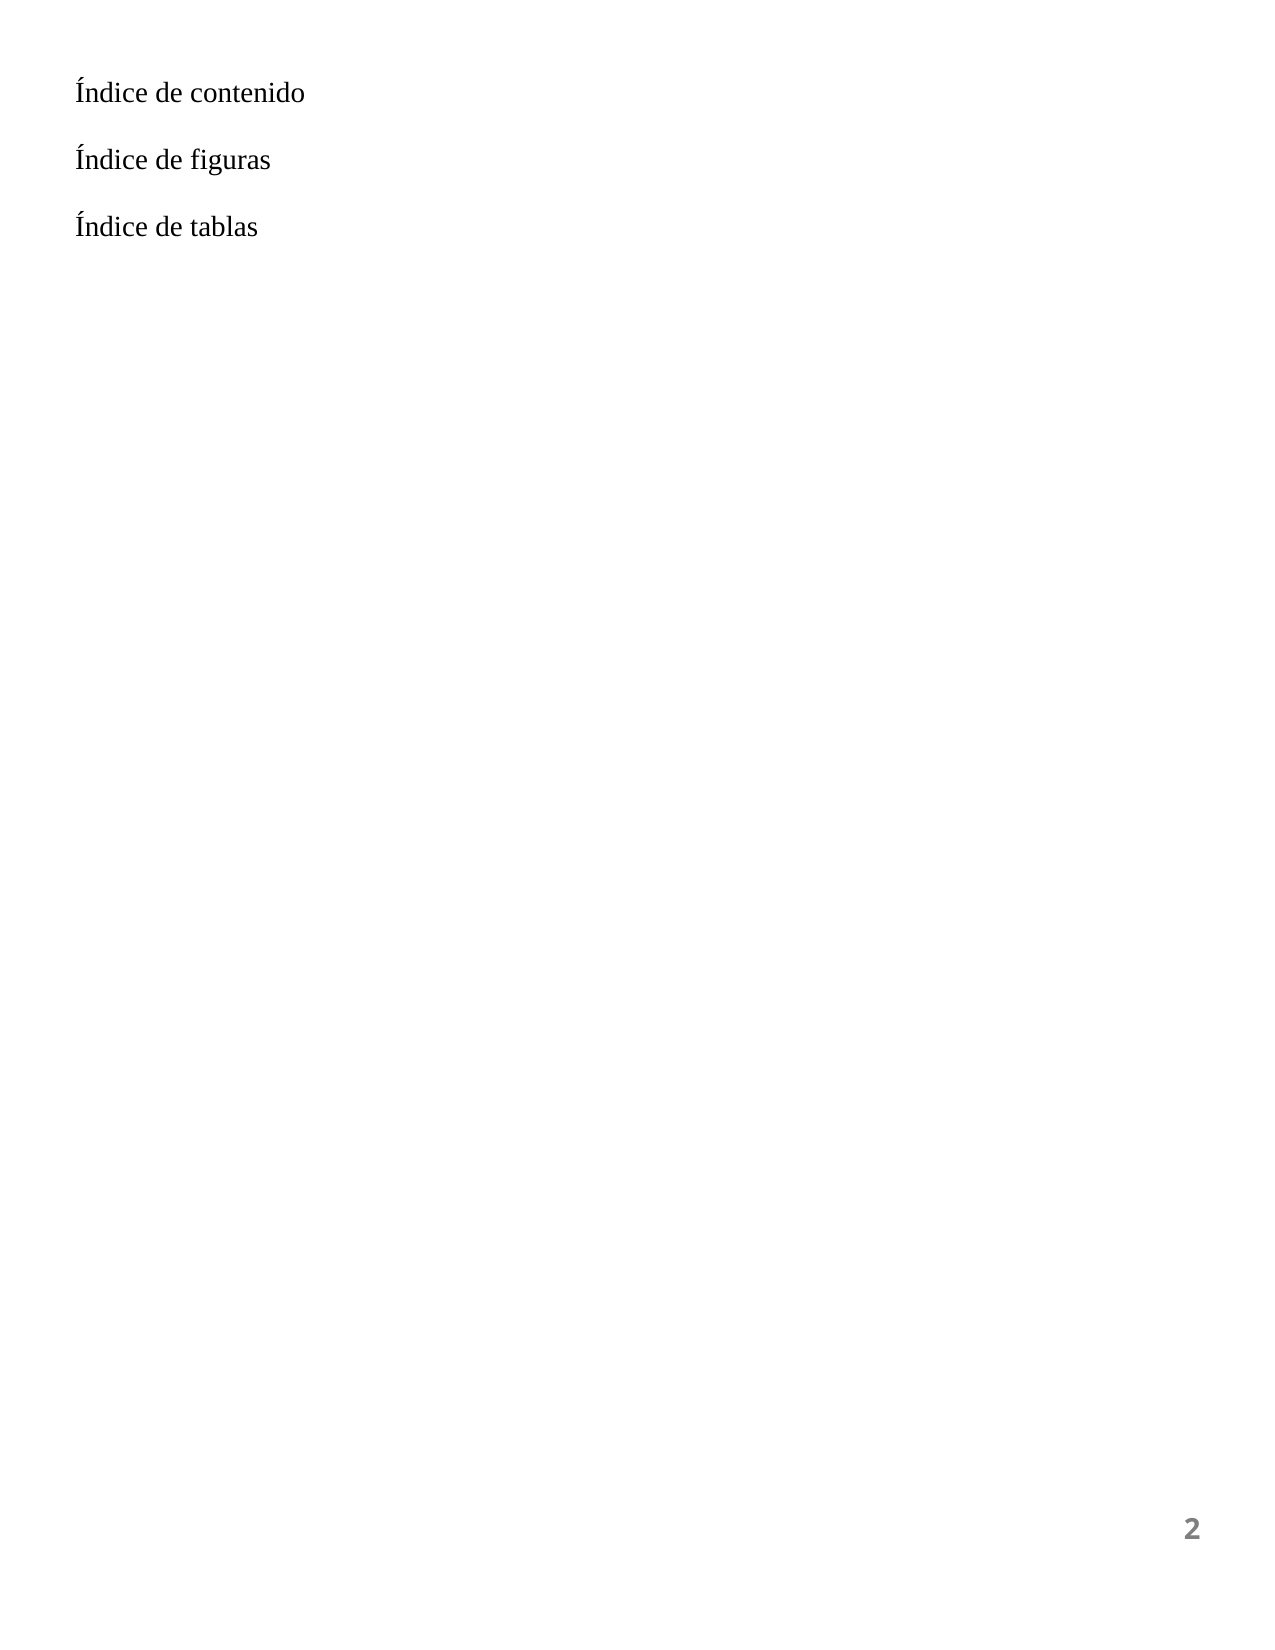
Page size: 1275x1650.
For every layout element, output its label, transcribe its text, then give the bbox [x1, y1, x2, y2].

text Índice de contenido [75, 75, 1200, 108]
text Índice de tablas [75, 209, 1200, 243]
text Índice de figuras [75, 142, 1200, 176]
